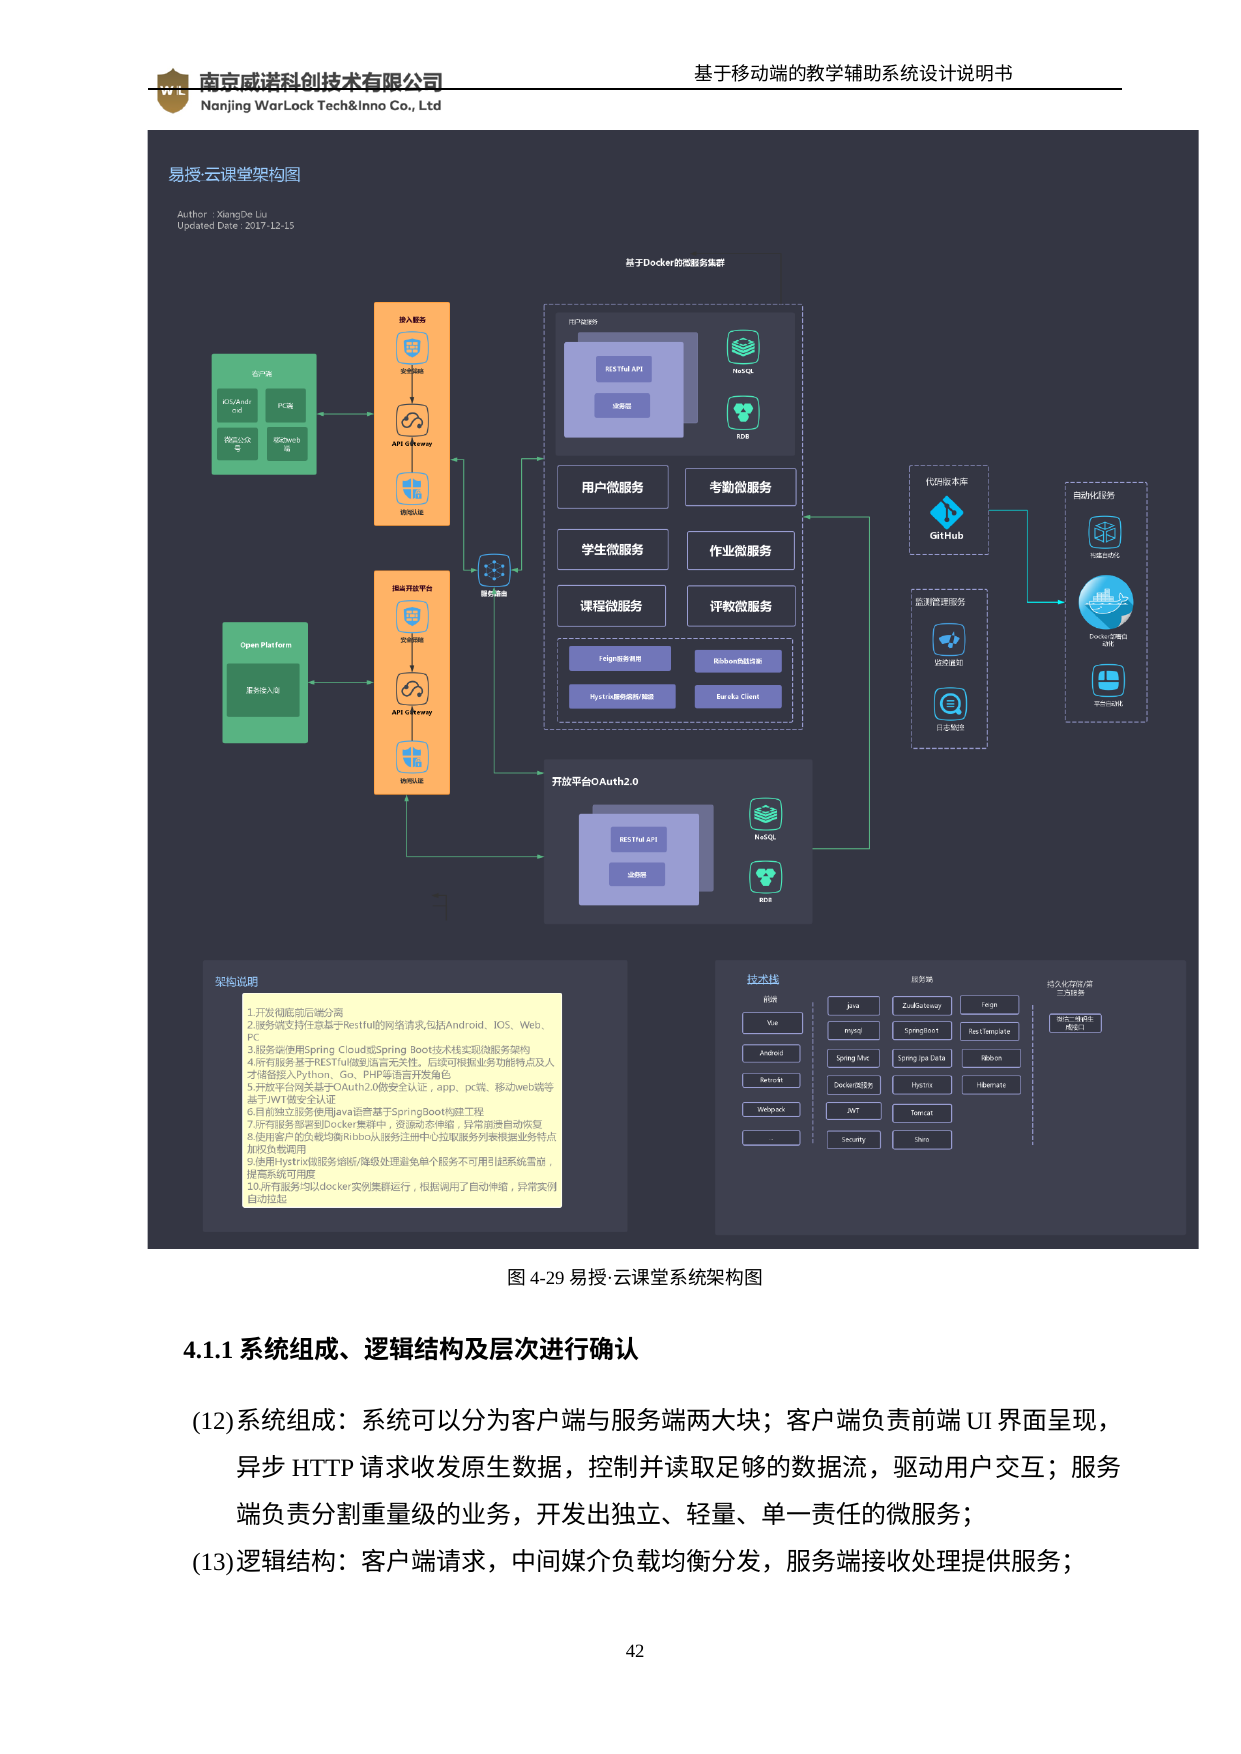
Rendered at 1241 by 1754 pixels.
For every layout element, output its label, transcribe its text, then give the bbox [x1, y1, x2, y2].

subtitle 逻辑结构：客户端请求，中间媒介负载均衡分发，服务端接收处理提供服务； [192, 1542, 1122, 1578]
subtitle 系统组成：系统可以分为客户端与服务端两大块；客户端负责前端UI界面呈现，异步HTTP请求收发原生数据，控制并读取足够的数据流，驱动用户交互；服务端负责分割重量级的业务，开发出独立、轻量、单一责任的微服务； [192, 1400, 1122, 1531]
subtitle 系统组成、逻辑结构及层次进行确认 [183, 1314, 1122, 1382]
picture [147, 130, 1199, 1249]
